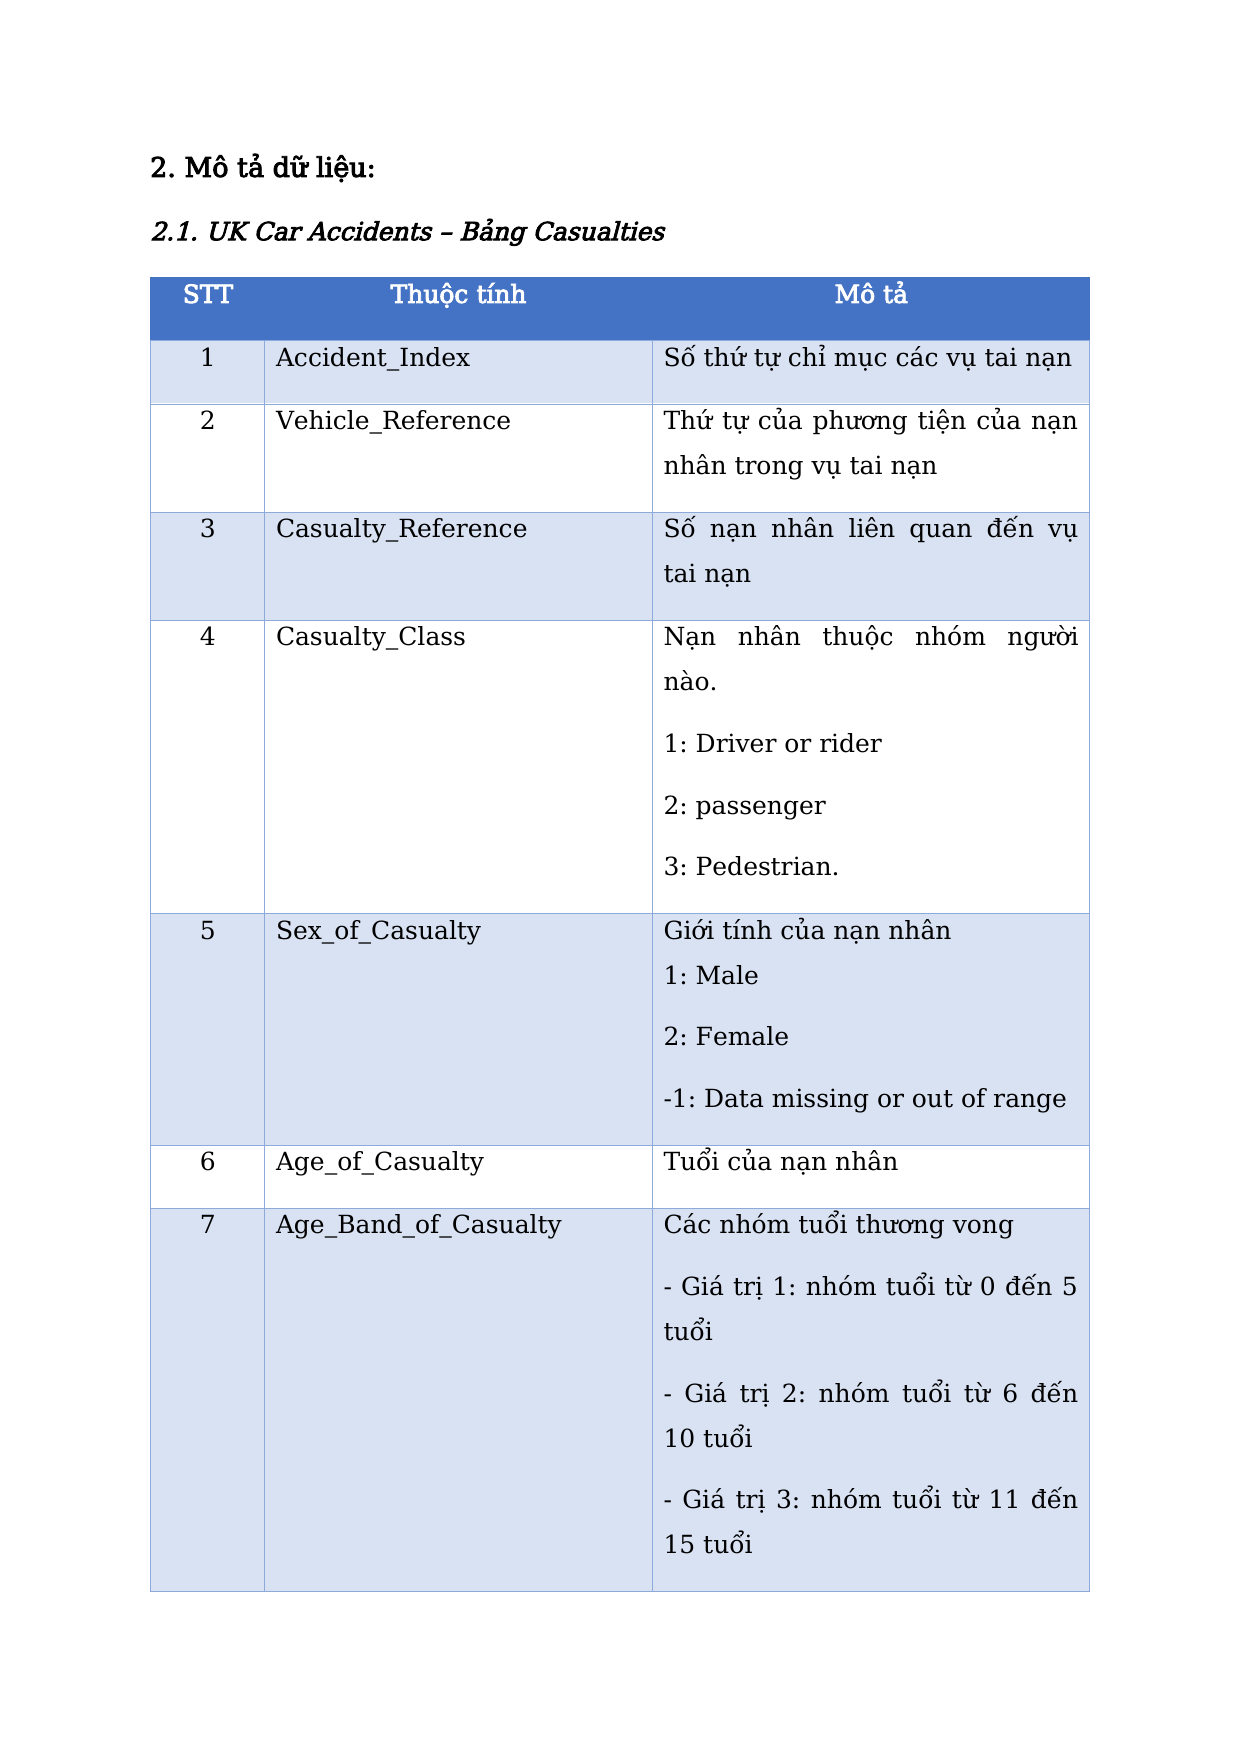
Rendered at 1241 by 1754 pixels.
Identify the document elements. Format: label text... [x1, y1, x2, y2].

table_cell 2 [151, 405, 264, 512]
table_cell 7 [151, 1209, 264, 1591]
table_cell 5 [151, 914, 264, 1145]
table_cell 1 [151, 341, 264, 403]
table_cell Casualty_Class [265, 621, 652, 913]
table_header STT [151, 278, 264, 340]
table_cell Casualty_Reference [265, 513, 652, 620]
table_cell Tuổi của nạn nhân [653, 1146, 1089, 1208]
text 2.1. UK Car Accidents – Bảng Casualties [150, 215, 1090, 245]
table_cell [265, 1209, 652, 1591]
table_cell 3 [151, 513, 264, 620]
table_header Mô tả [653, 278, 1089, 340]
table_cell 6 [151, 1146, 264, 1208]
table_cell Age_of_Casualty [265, 1146, 652, 1208]
table_cell Accident_Index [265, 341, 652, 403]
table_cell Vehicle_Reference [265, 405, 652, 512]
table_cell Thứ tự của phương tiện của nạn nhân trong vụ tai nạn [653, 405, 1089, 512]
table_cell Số thứ tự chỉ mục các vụ tai nạn [653, 341, 1089, 403]
table_cell Giới tính của nạn nhân 1: Male 2: Female -1: Data missing or out of range [653, 914, 1089, 1145]
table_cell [653, 1209, 1089, 1591]
table_cell Sex_of_Casualty [265, 914, 652, 1145]
table_cell 4 [151, 621, 264, 913]
table_cell Nạn nhân thuộc nhóm người nào. 1: Driver or rider 2: passenger 3: Pedestrian. [653, 621, 1089, 913]
text 2. Mô tả dữ liệu: [150, 150, 1090, 182]
table_cell Số nạn nhân liên quan đến vụ tai nạn [653, 513, 1089, 620]
table_header Thuộc tính [265, 278, 652, 340]
